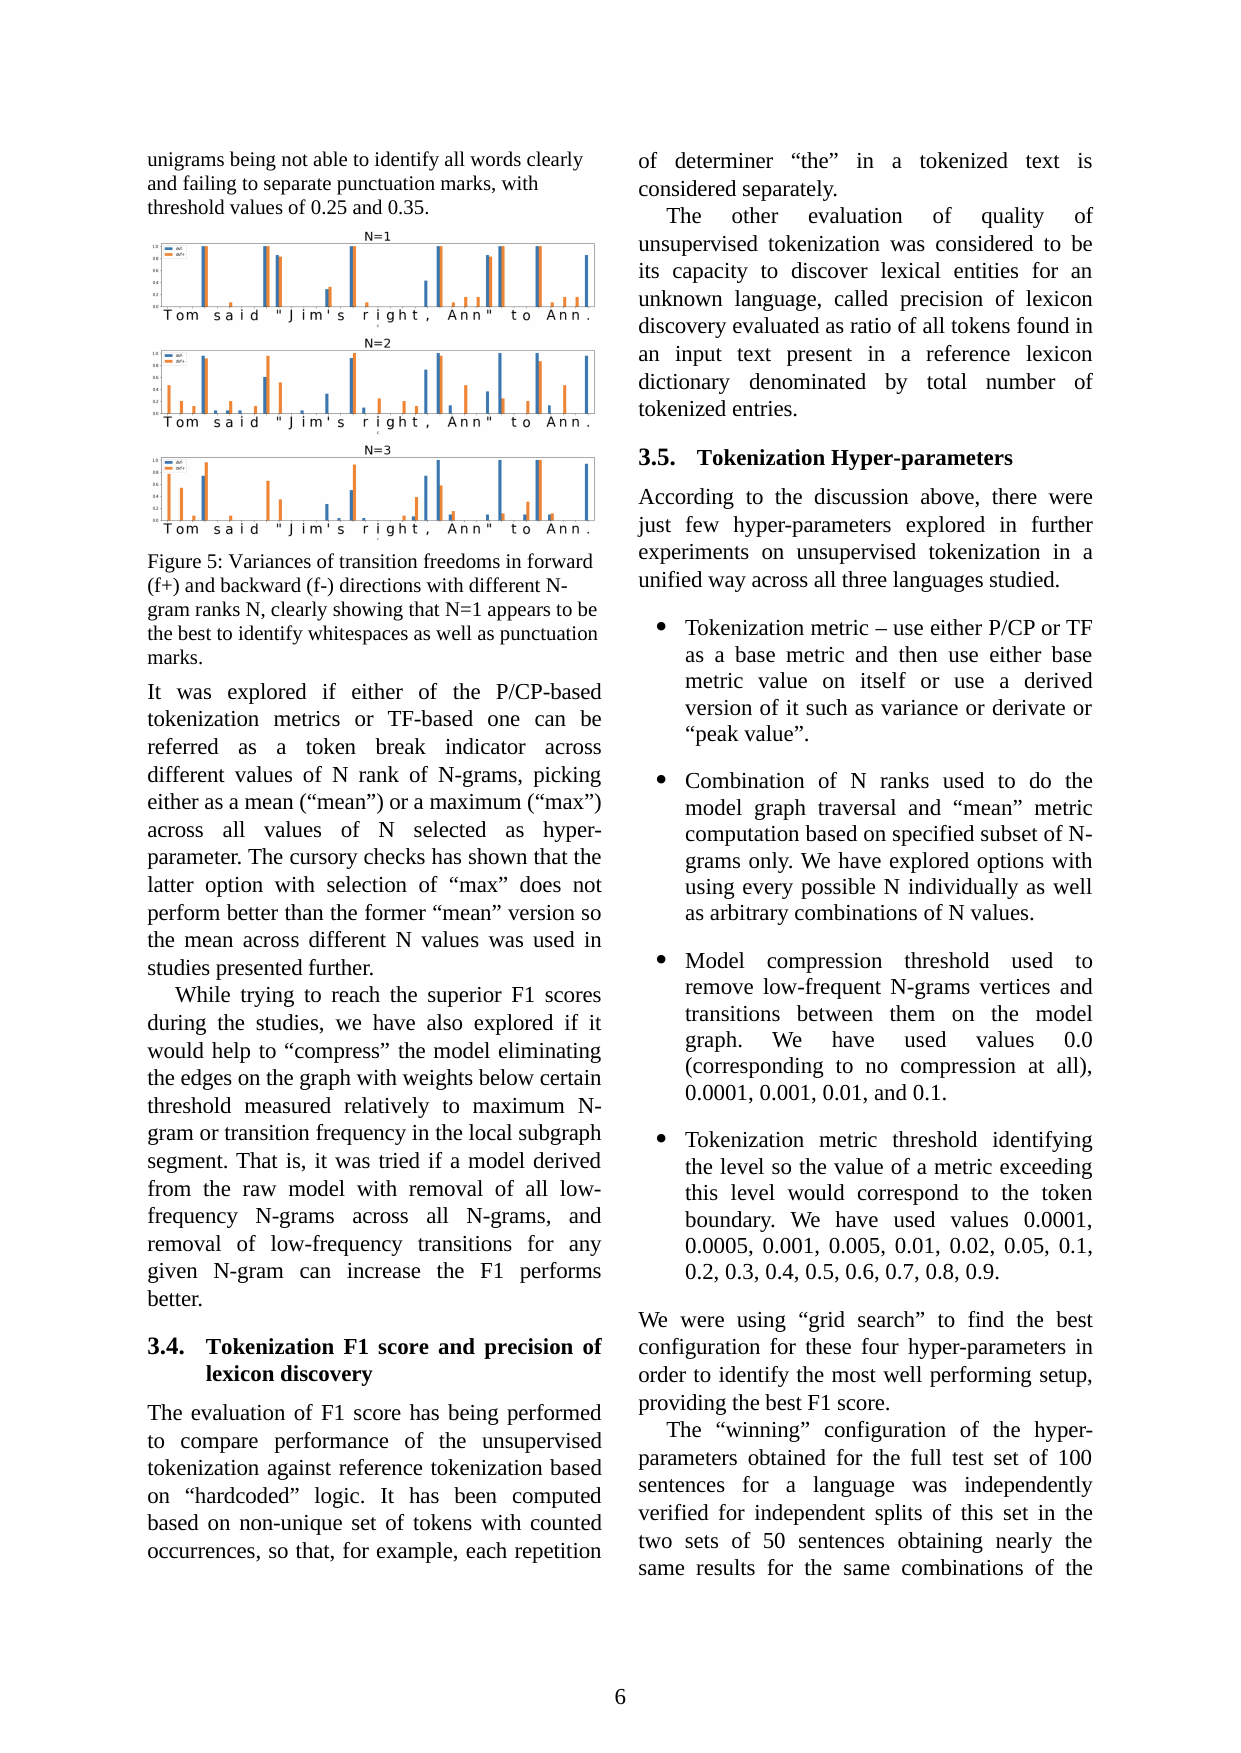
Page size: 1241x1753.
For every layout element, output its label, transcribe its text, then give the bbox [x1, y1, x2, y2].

text The other evaluation of quality of unsupervised tokenization was considered to be its capacity to discover lexical entities for an unknown language, called precision of lexicon discovery evaluated as ratio of all tokens found in an input text present in a reference lexicon dictionary denominated by total number of tokenized entries. [638, 202, 1093, 422]
list Tokenization metric threshold identifying the level so the value of a metric exceeding this level would correspond to the token boundary. We have used values 0.0001, 0.0005, 0.001, 0.005, 0.01, 0.02, 0.05, 0.1, 0.2, 0.3, 0.4, 0.5, 0.6, 0.7, 0.8, 0.9. [657, 1126, 1093, 1285]
list Tokenization F1 score and precision of lexicon discovery [147, 1331, 602, 1387]
list Model compression threshold used to remove low-frequent N-grams vertices and transitions between them on the model graph. We have used values 0.0 (corresponding to no compression at all), 0.0001, 0.001, 0.01, and 0.1. [657, 947, 1093, 1105]
text The evaluation of F1 score has being performed to compare performance of the unsupervised tokenization against reference tokenization based on “hardcoded” logic. It has been computed based on non-unique set of tokens with counted occurrences, so that, for example, each repetition of determiner “the” in a tokenized text is considered separately. [147, 1399, 602, 1563]
text It was explored if either of the P/CP-based tokenization metrics or TF-based one can be referred as a token break indicator across different values of N rank of N-grams, picking either as a mean (“mean”) or a maximum (“max”) across all values of N selected as hyper-parameter. The cursory checks has shown that the latter option with selection of “max” does not perform better than the former “mean” version so the mean across different N values was used in studies presented further. [147, 678, 602, 980]
list Combination of N ranks used to do the model graph traversal and “mean” metric computation based on specified subset of N-grams only. We have explored options with using every possible N individually as well as arbitrary combinations of N values. [657, 767, 1093, 926]
picture [147, 228, 603, 540]
text Figure 5: Variances of transition freedoms in forward (f+) and backward (f-) directions with different N-gram ranks N, clearly showing that N=1 appears to be the best to identify whitespaces as well as punctuation marks. [147, 540, 602, 669]
text While trying to reach the superior F1 scores during the studies, we have also explored if it would help to “compress” the model eliminating the edges on the graph with weights below certain threshold measured relatively to maximum N-gram or transition frequency in the local subgraph segment. That is, it was tried if a model derived from the raw model with removal of all low-frequency N-grams across all N-grams, and removal of low-frequency transitions for any given N-gram can increase the F1 performs better. [147, 981, 602, 1311]
text We were using “grid search” to find the best configuration for these four hyper-parameters in order to identify the most well performing setup, providing the best F1 score. [638, 1306, 1093, 1415]
text The evaluation of F1 score has being performed to compare performance of the unsupervised tokenization against reference tokenization based on “hardcoded” logic. It has been computed based on non-unique set of tokens with counted occurrences, so that, for example, each repetition of determiner “the” in a tokenized text is considered separately. [638, 147, 1093, 201]
text According to the discussion above, there were just few hyper-parameters explored in further experiments on unsupervised tokenization in a unified way across all three languages studied. [638, 483, 1093, 592]
list Tokenization metric – use either P/CP or TF as a base metric and then use either base metric value on itself or use a derived version of it such as variance or derivate or “peak value”. [657, 614, 1093, 746]
list Tokenization Hyper-parameters [638, 442, 1093, 471]
